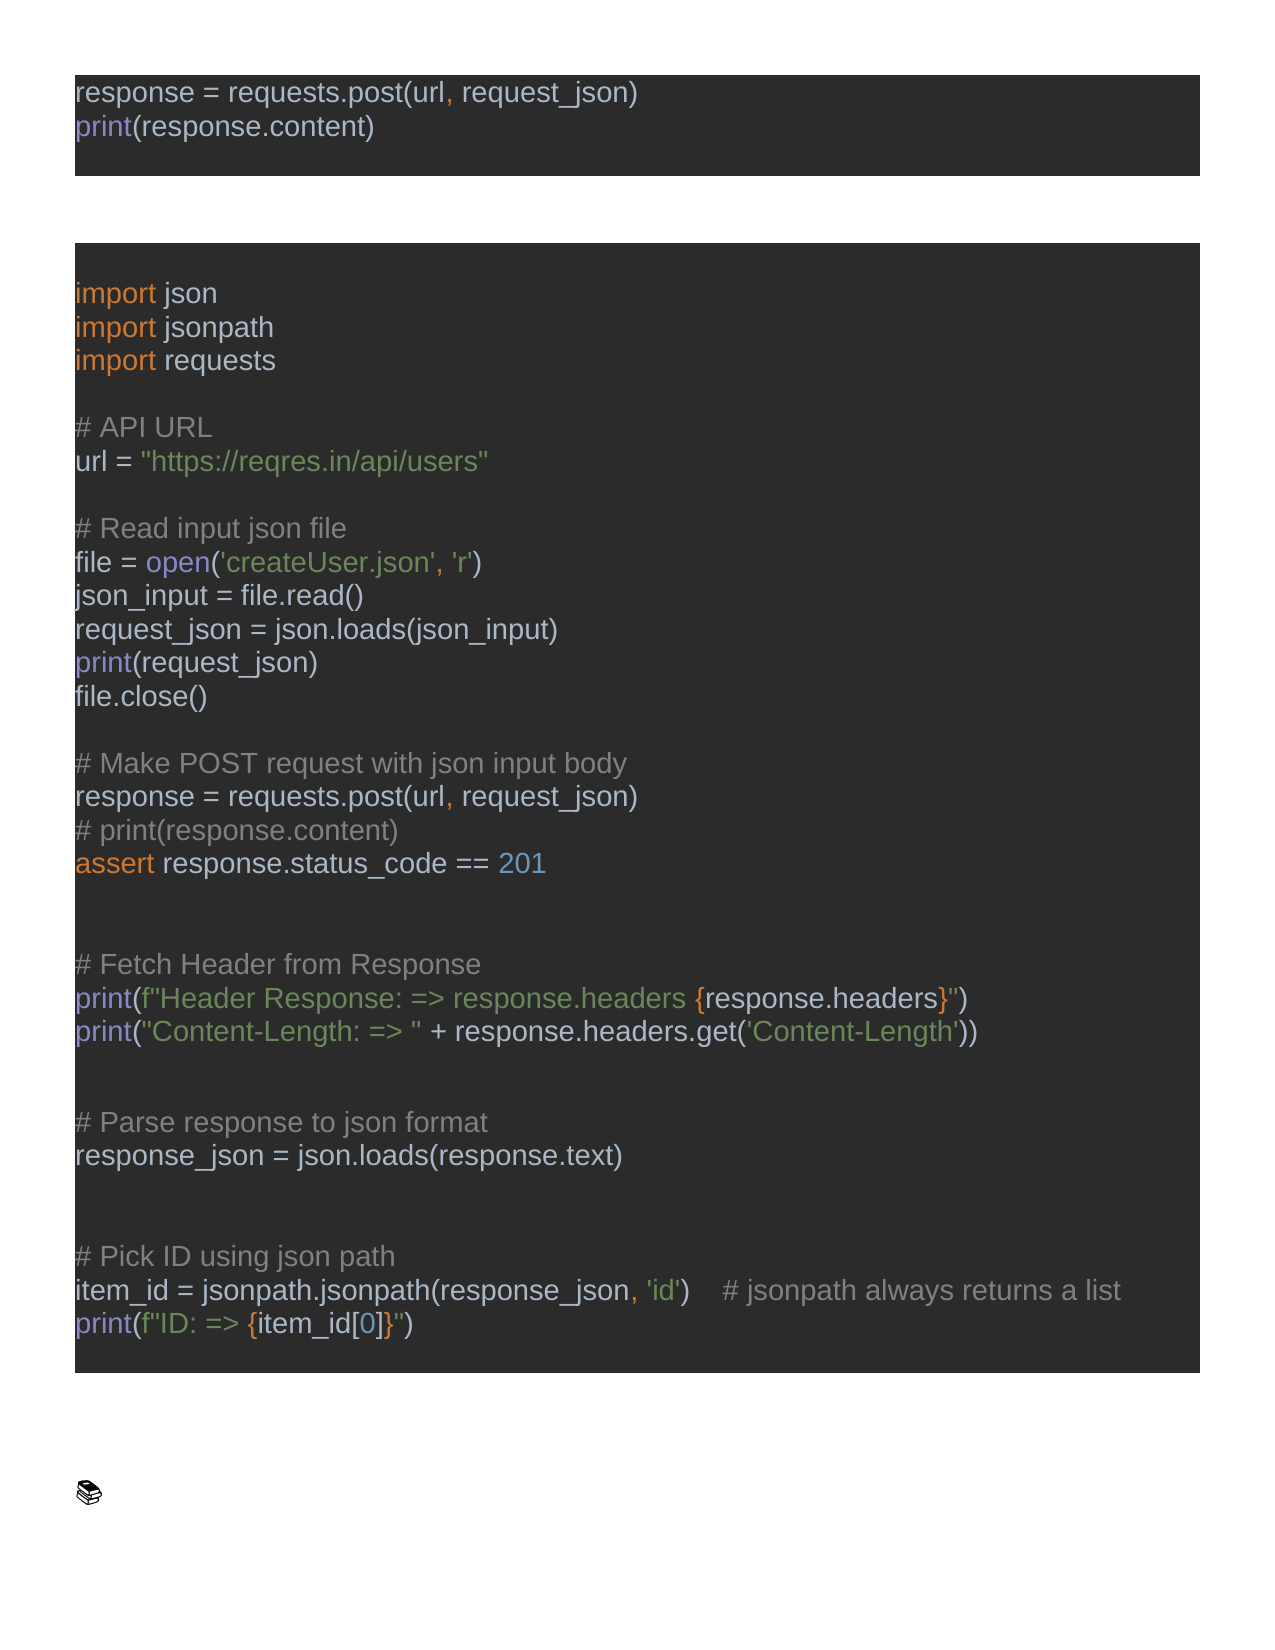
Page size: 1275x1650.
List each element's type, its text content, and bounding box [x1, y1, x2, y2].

text import json import jsonpath import requests # API URL url = "https://reqres.in/api/users" # Read input json file file = open('createUser.json', 'r') json_input = file.read() request_json = json.loads(json_input) print(request_json) file.close() # Make POST request with json input body response = requests.post(url, request_json) # print(response.content) assert response.status_code == 201 [75, 276, 1200, 880]
text # Parse response to json format response_json = json.loads(response.text) [75, 1071, 1200, 1172]
text # Pick ID using json path item_id = jsonpath.jsonpath(response_json, 'id') # jsonpath always returns a list print(f"ID: => {item_id[0]}") [75, 1172, 1200, 1340]
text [75, 75, 1200, 142]
text # Fetch Header from Response print(f"Header Response: => response.headers {response.headers}") print("Content-Length: => " + response.headers.get('Content-Length')) [75, 880, 1200, 1071]
text 📚 [75, 1474, 1200, 1511]
